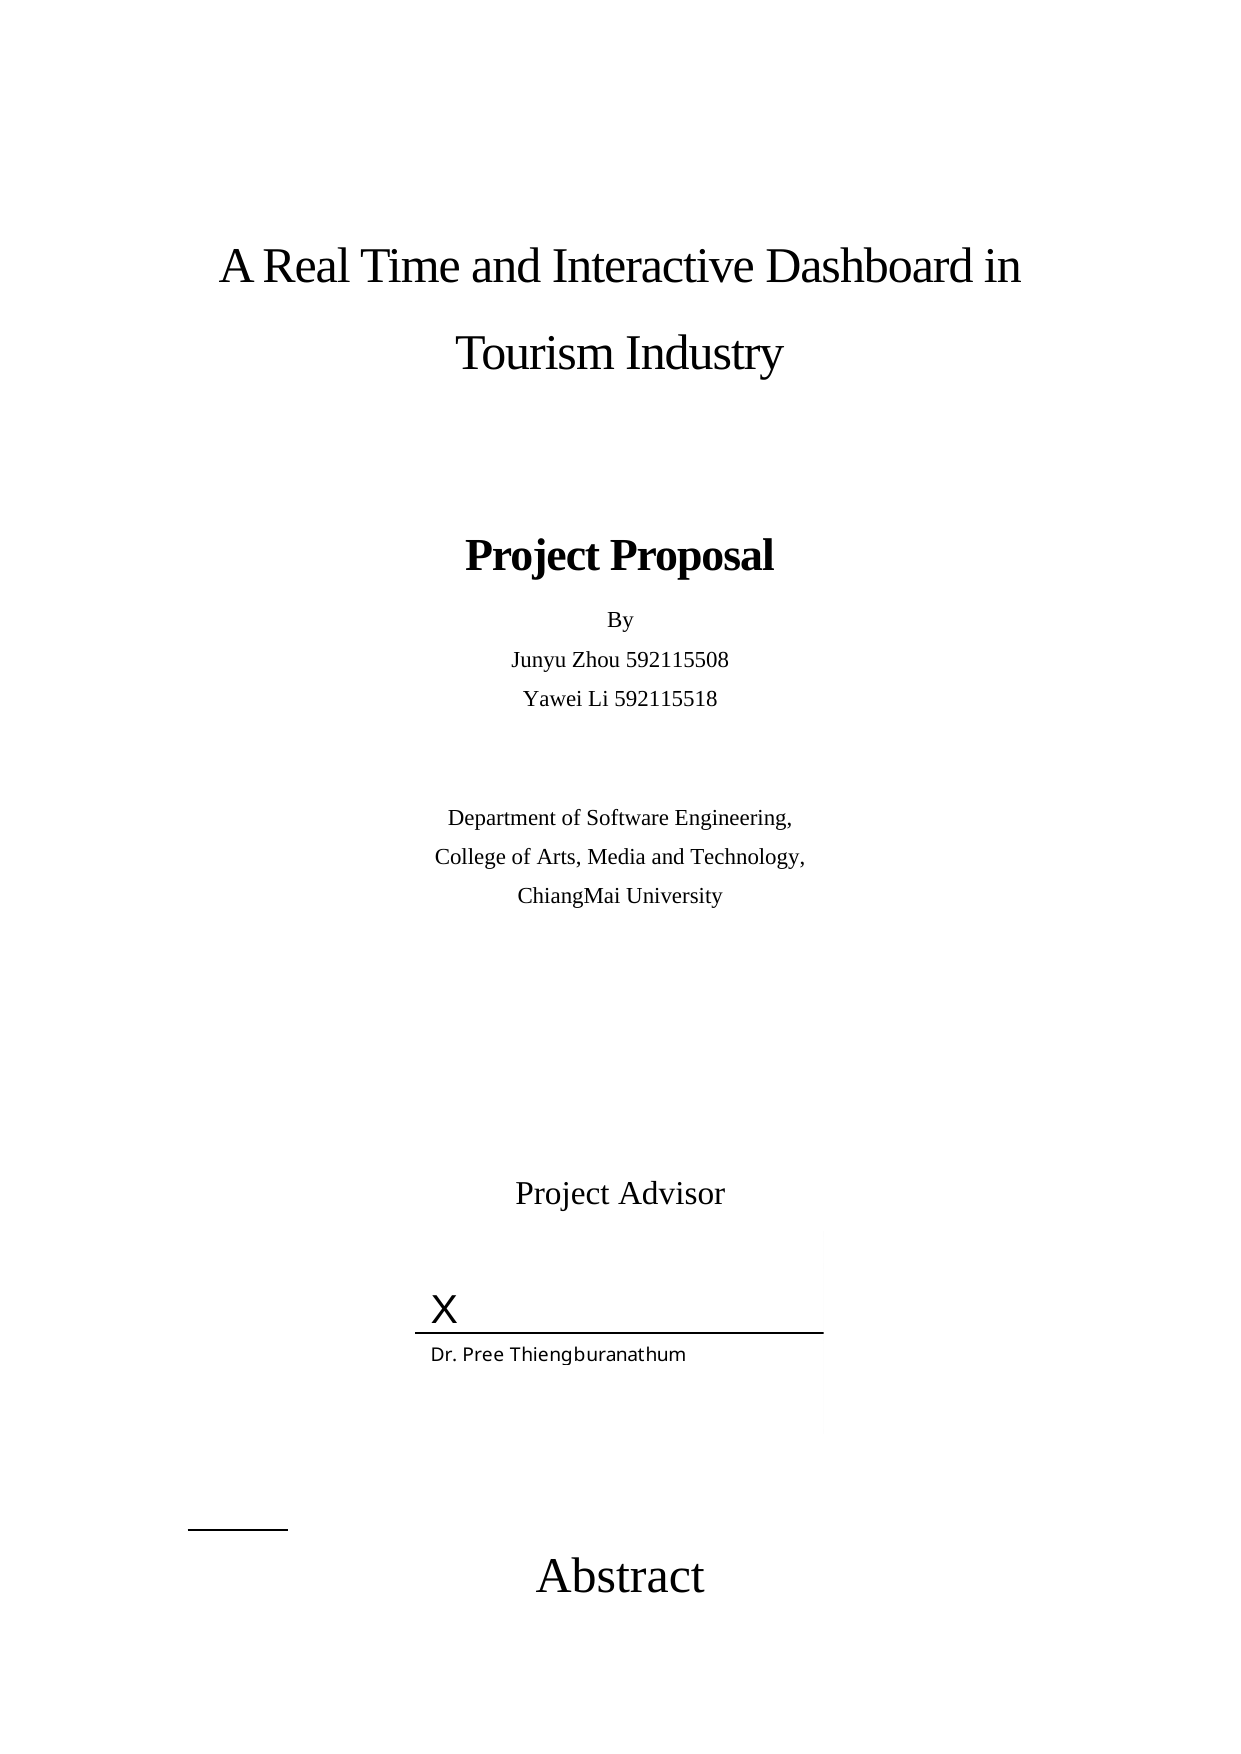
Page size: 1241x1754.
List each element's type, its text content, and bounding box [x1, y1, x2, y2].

text Department of Software Engineering, [187, 804, 1053, 830]
text College of Arts, Media and Technology, [187, 843, 1053, 869]
text Yawei Li 592115518 [187, 685, 1053, 712]
text ChiangMai University [187, 883, 1053, 909]
text Project Advisor [187, 1173, 1053, 1212]
title A Real Time and Interactive Dashboard in Tourism Industry [187, 236, 1053, 380]
title Project Proposal [187, 527, 1053, 580]
text By [187, 606, 1053, 633]
text Abstract [187, 1545, 1053, 1603]
text Junyu Zhou 592115508 [187, 646, 1053, 672]
